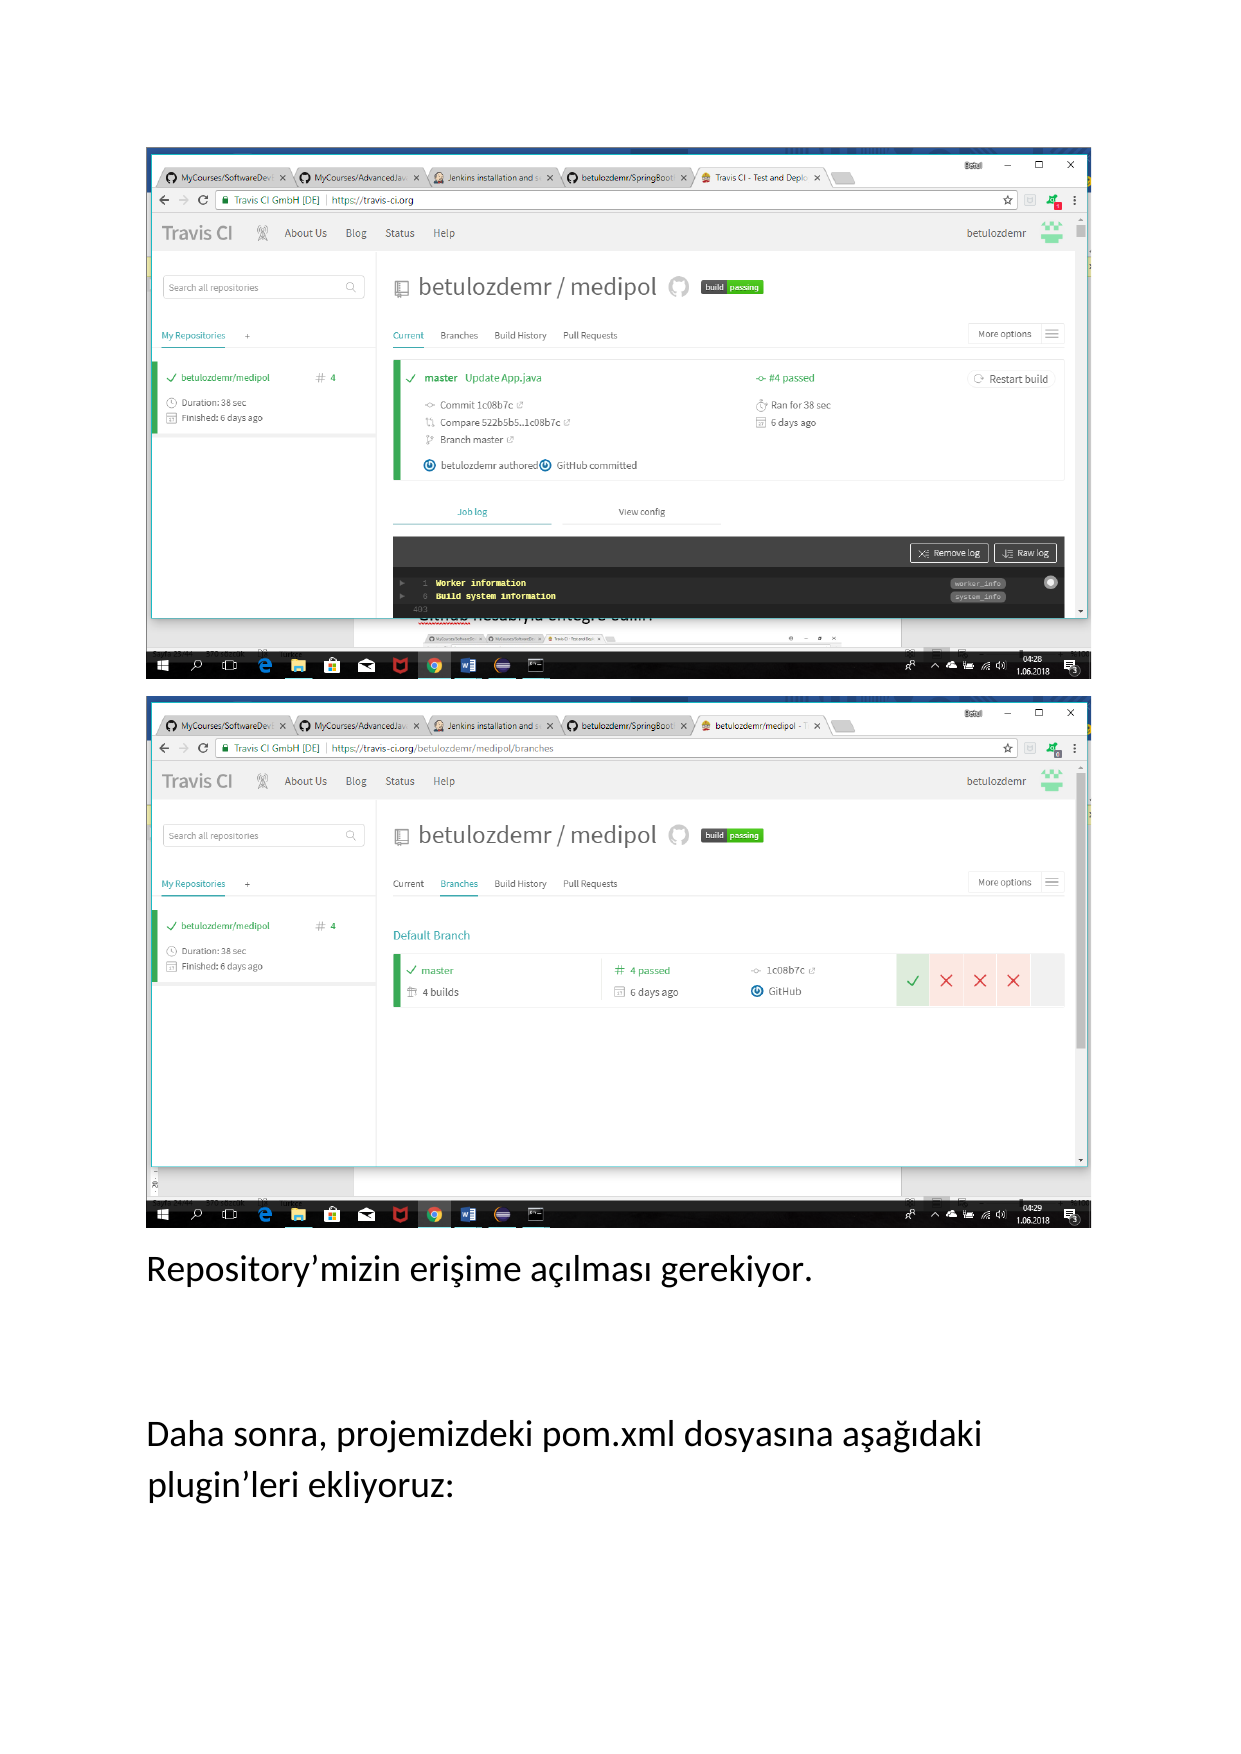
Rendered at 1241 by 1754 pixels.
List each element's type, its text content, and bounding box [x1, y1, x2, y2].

picture [146, 147, 1092, 679]
text Repository’mizin erişime açılması gerekiyor. [146, 1244, 1083, 1290]
picture [146, 696, 1092, 1228]
text Daha sonra, projemizdeki pom.xml dosyasına aşağıdaki plugin’leri ekliyoruz: [146, 1410, 1083, 1507]
